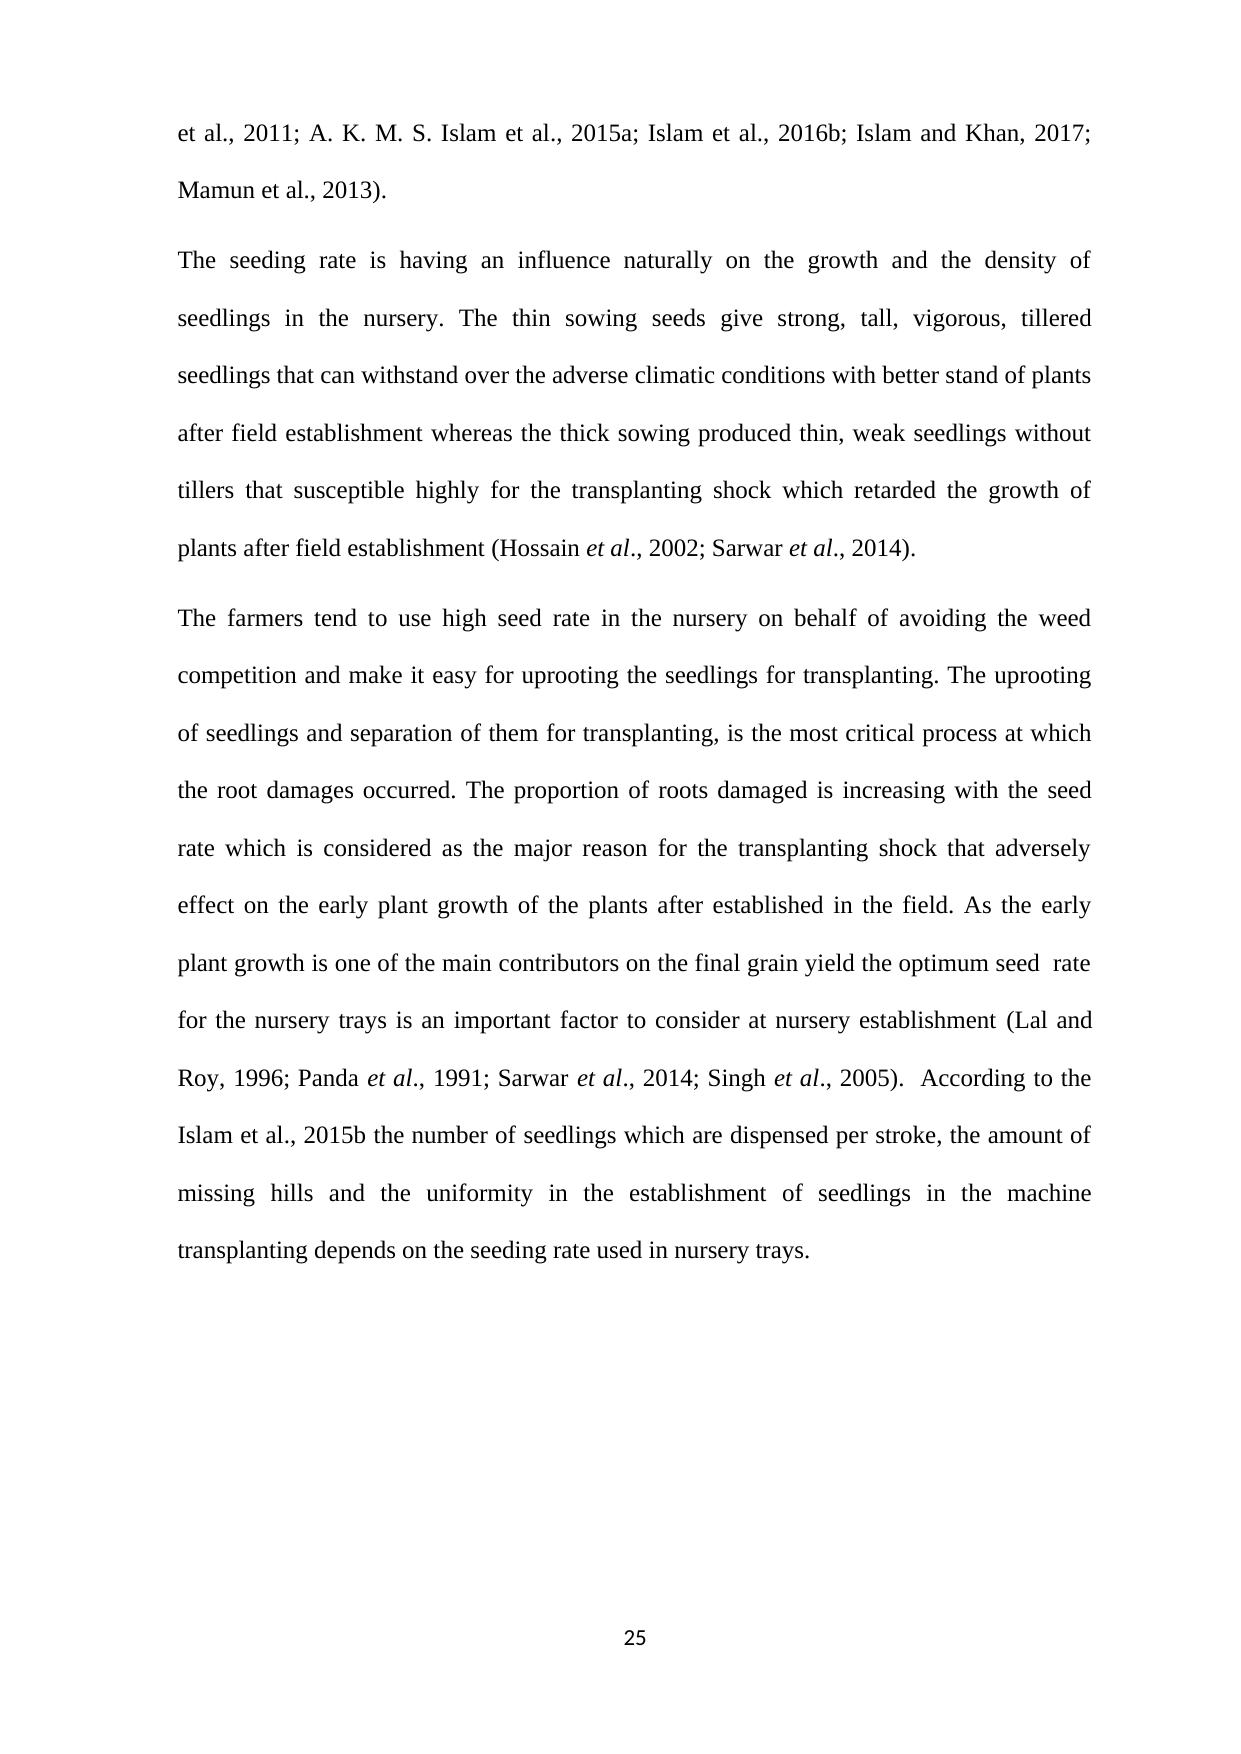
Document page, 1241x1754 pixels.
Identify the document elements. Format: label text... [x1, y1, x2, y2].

text The seeding rate is having an influence naturally on the growth and the density of seedlings in the nursery. The thin sowing seeds give strong, tall, vigorous, tillered seedlings that can withstand over the adverse climatic conditions with better stand of plants after field establishment whereas the thick sowing produced thin, weak seedlings without tillers that susceptible highly for the transplanting shock which retarded the growth of plants after field establishment (Hossain et al., 2002; Sarwar et al., 2014). [177, 246, 1092, 562]
text The farmers tend to use high seed rate in the nursery on behalf of avoiding the weed competition and make it easy for uprooting the seedlings for transplanting. The uprooting of seedlings and separation of them for transplanting, is the most critical process at which the root damages occurred. The proportion of roots damaged is increasing with the seed rate which is considered as the major reason for the transplanting shock that adversely effect on the early plant growth of the plants after established in the field. As the early plant growth is one of the main contributors on the final grain yield the optimum seed rate for the nursery trays is an important factor to consider at nursery establishment (Lal and Roy, 1996; Panda et al., 1991; Sarwar et al., 2014; Singh et al., 2005). According to the Islam et al., 2015b the number of seedlings which are dispensed per stroke, the amount of missing hills and the uniformity in the establishment of seedlings in the machine transplanting depends on the seeding rate used in nursery trays. [177, 603, 1092, 1264]
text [177, 118, 1092, 204]
